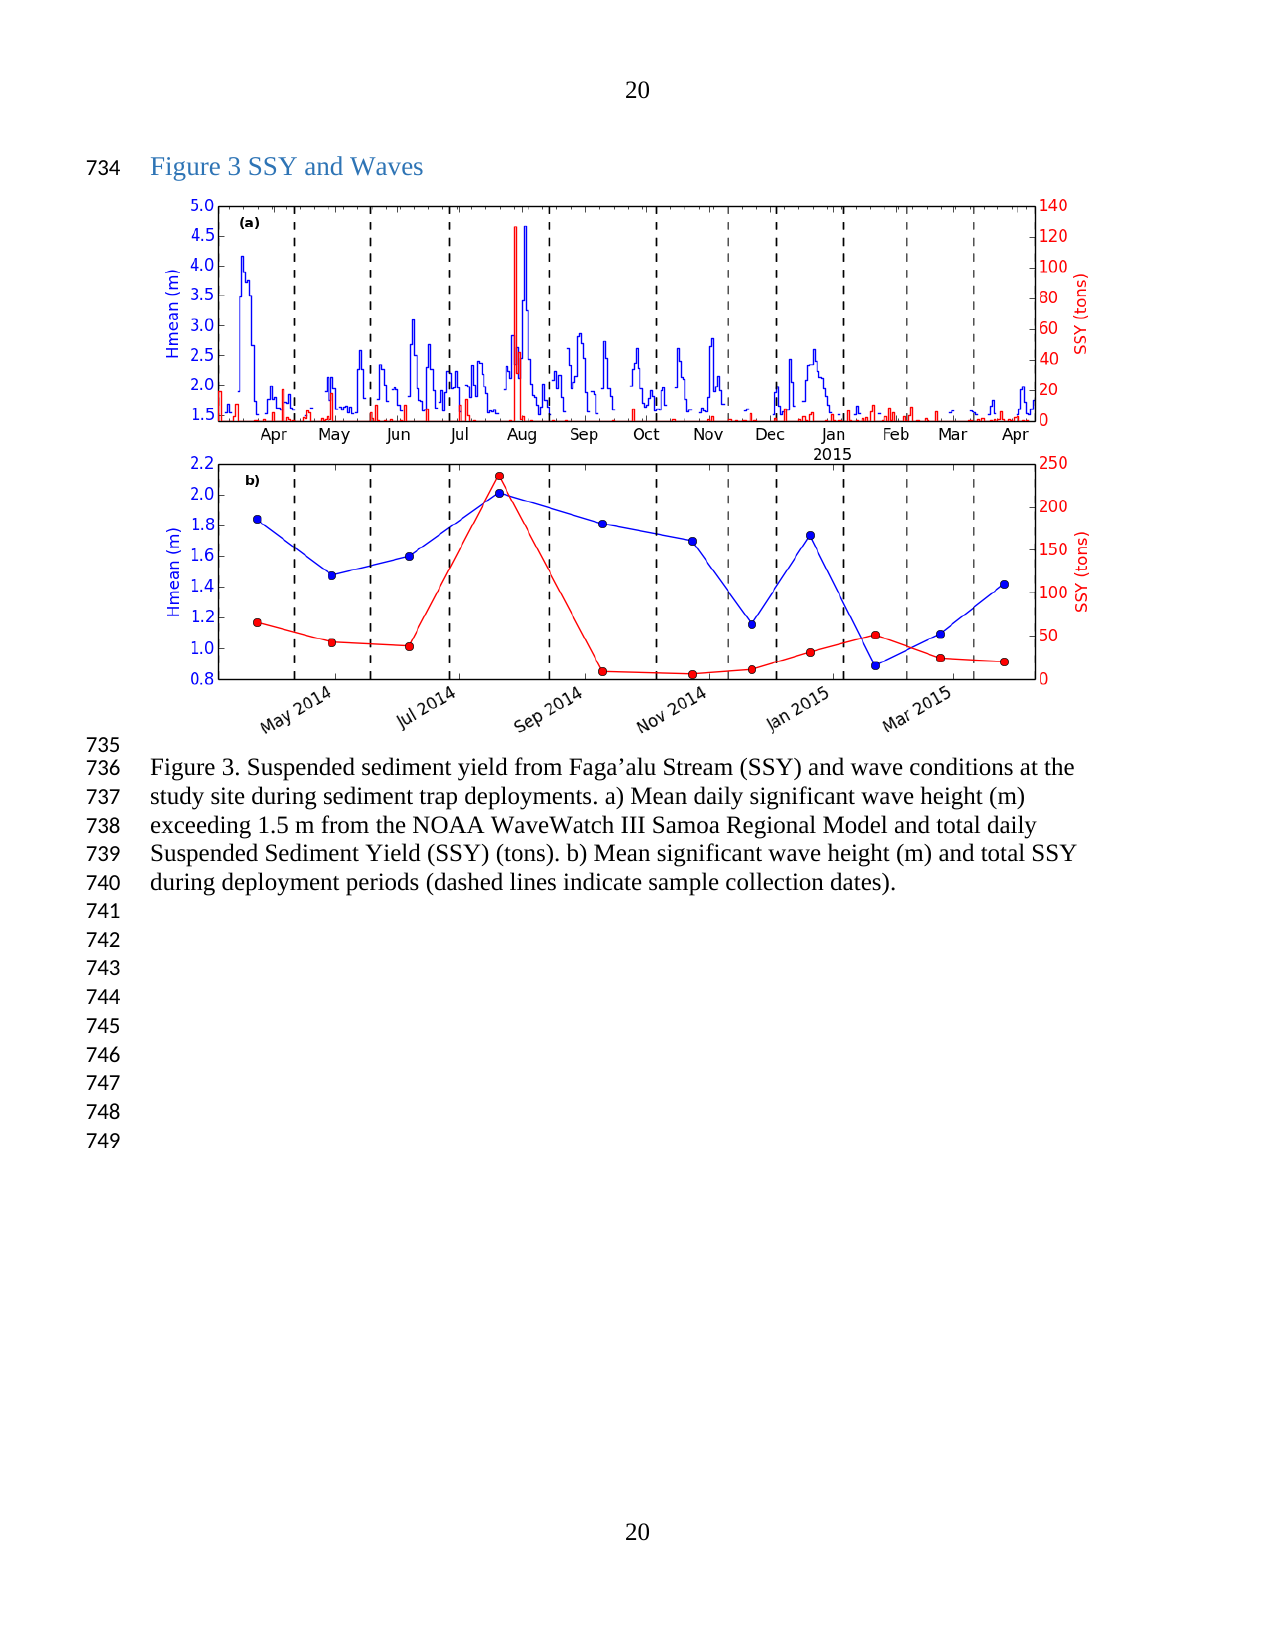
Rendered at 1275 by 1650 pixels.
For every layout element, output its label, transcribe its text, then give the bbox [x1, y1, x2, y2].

picture [150, 181, 1107, 753]
subtitle Figure 3 SSY and Waves [150, 150, 1125, 181]
text Figure 3. Suspended sediment yield from Faga’alu Stream (SSY) and wave conditions at the study site during sediment trap deployments. a) Mean daily significant wave height (m) exceeding 1.5 m from the NOAA WaveWatch III Samoa Regional Model and total daily Suspended Sediment Yield (SSY) (tons). b) Mean significant wave height (m) and total SSY during deployment periods (dashed lines indicate sample collection dates). [150, 752, 1125, 896]
